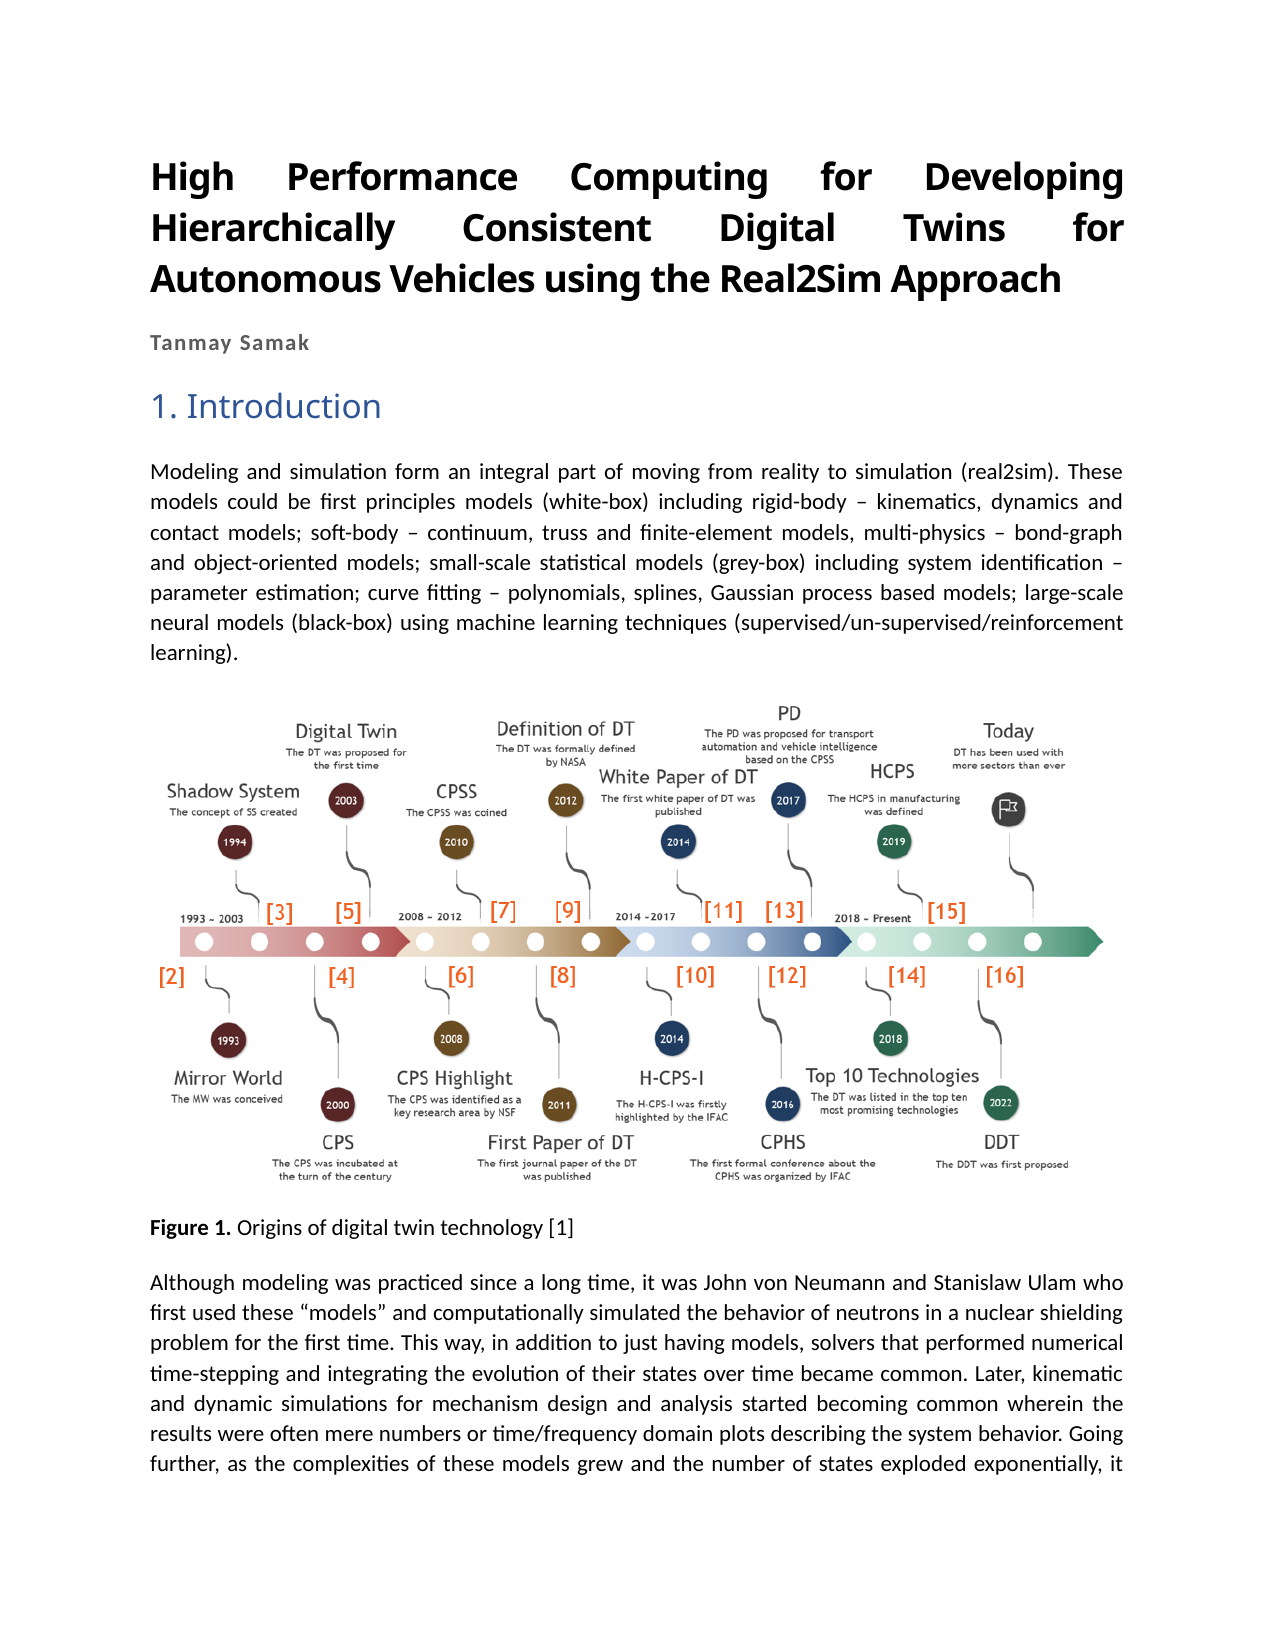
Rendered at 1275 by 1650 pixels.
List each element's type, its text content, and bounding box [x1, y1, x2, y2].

text Modeling and simulation form an integral part of moving from reality to simulation (real2sim). These models could be first principles models (white-box) including rigid-body – kinematics, dynamics and contact models; soft-body – continuum, truss and finite-element models, multi-physics – bond-graph and object-oriented models; small-scale statistical models (grey-box) including system identification – parameter estimation; curve fitting – polynomials, splines, Gaussian process based models; large-scale neural models (black-box) using machine learning techniques (supervised/un-supervised/reinforcement learning). [150, 457, 1125, 667]
text High Performance Computing for Developing Hierarchically Consistent Digital Twins for Autonomous Vehicles using the Real2Sim Approach [150, 150, 1125, 303]
picture [150, 693, 1125, 1194]
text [150, 1268, 1125, 1477]
text Figure 1. Origins of digital twin technology [1] [150, 1213, 1125, 1241]
text 1. Introduction [150, 383, 1125, 429]
list Tanmay Samak [150, 328, 1125, 356]
